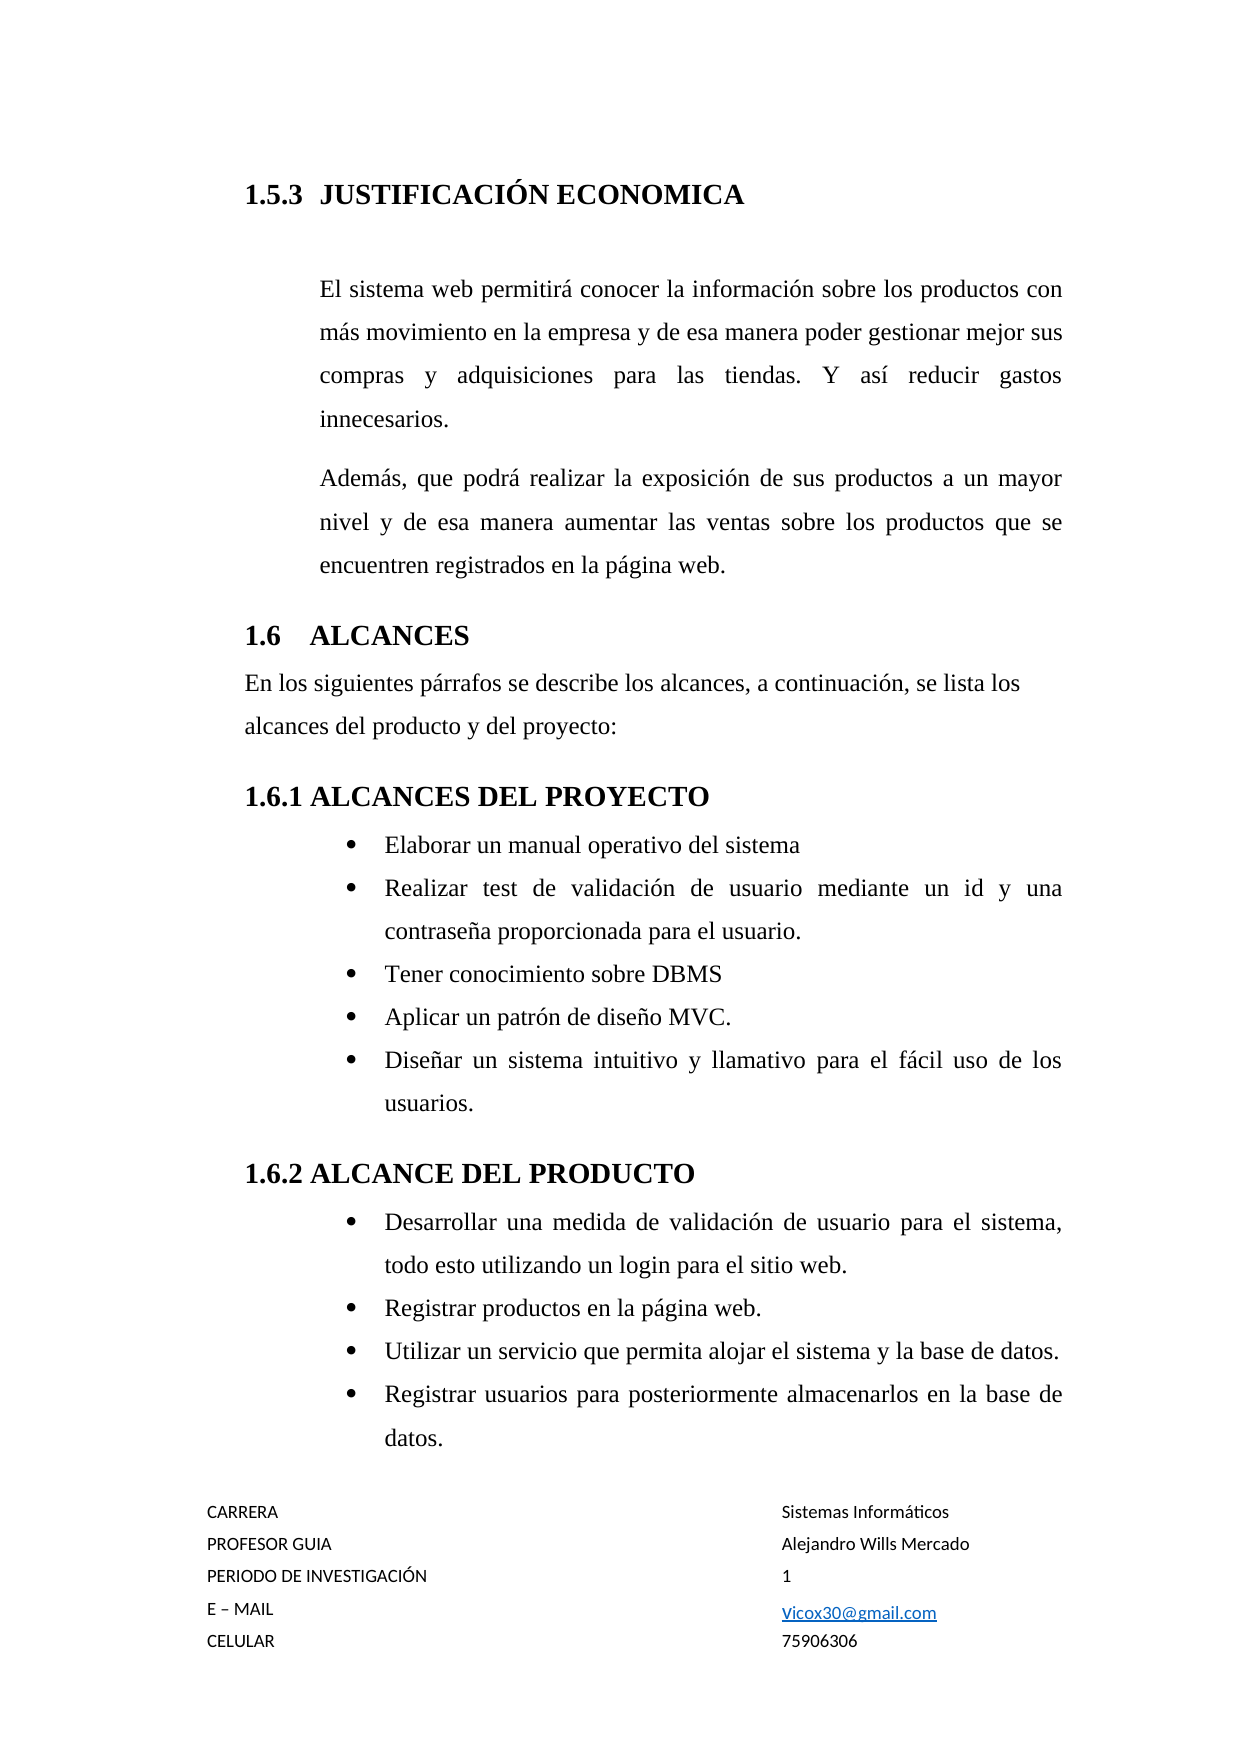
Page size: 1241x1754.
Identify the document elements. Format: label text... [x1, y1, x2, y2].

list Registrar productos en la página web. [347, 1293, 1063, 1322]
list Registrar usuarios para posteriormente almacenarlos en la base de datos. [347, 1379, 1063, 1451]
subtitle 1.6.1 ALCANCES DEL PROYECTO [244, 779, 1063, 813]
list Elaborar un manual operativo del sistema [347, 830, 1063, 858]
text En los siguientes párrafos se describe los alcances, a continuación, se lista los alcances del producto y del proyecto: [244, 668, 1063, 740]
list Además, que podrá realizar la exposición de sus productos a un mayor nivel y de esa manera aumentar las ventas sobre los productos que se encuentren registrados en la página web. [319, 463, 1063, 578]
subtitle ALCANCES [244, 618, 1063, 651]
text El sistema web permitirá conocer la información sobre los productos con más movimiento en la empresa y de esa manera poder gestionar mejor sus compras y adquisiciones para las tiendas. Y así reducir gastos innecesarios. [319, 274, 1063, 432]
list Desarrollar una medida de validación de usuario para el sistema, todo esto utilizando un login para el sitio web. [347, 1207, 1063, 1279]
list Aplicar un patrón de diseño MVC. [347, 1002, 1063, 1031]
list Tener conocimiento sobre DBMS [347, 959, 1063, 988]
list Diseñar un sistema intuitivo y llamativo para el fácil uso de los usuarios. [347, 1045, 1063, 1117]
list Realizar test de validación de usuario mediante un id y una contraseña proporcionada para el usuario. [347, 873, 1063, 945]
subtitle JUSTIFICACIÓN ECONOMICA [244, 177, 1063, 211]
list Utilizar un servicio que permita alojar el sistema y la base de datos. [347, 1336, 1063, 1365]
subtitle 1.6.2 ALCANCE DEL PRODUCTO [207, 1157, 1063, 1190]
